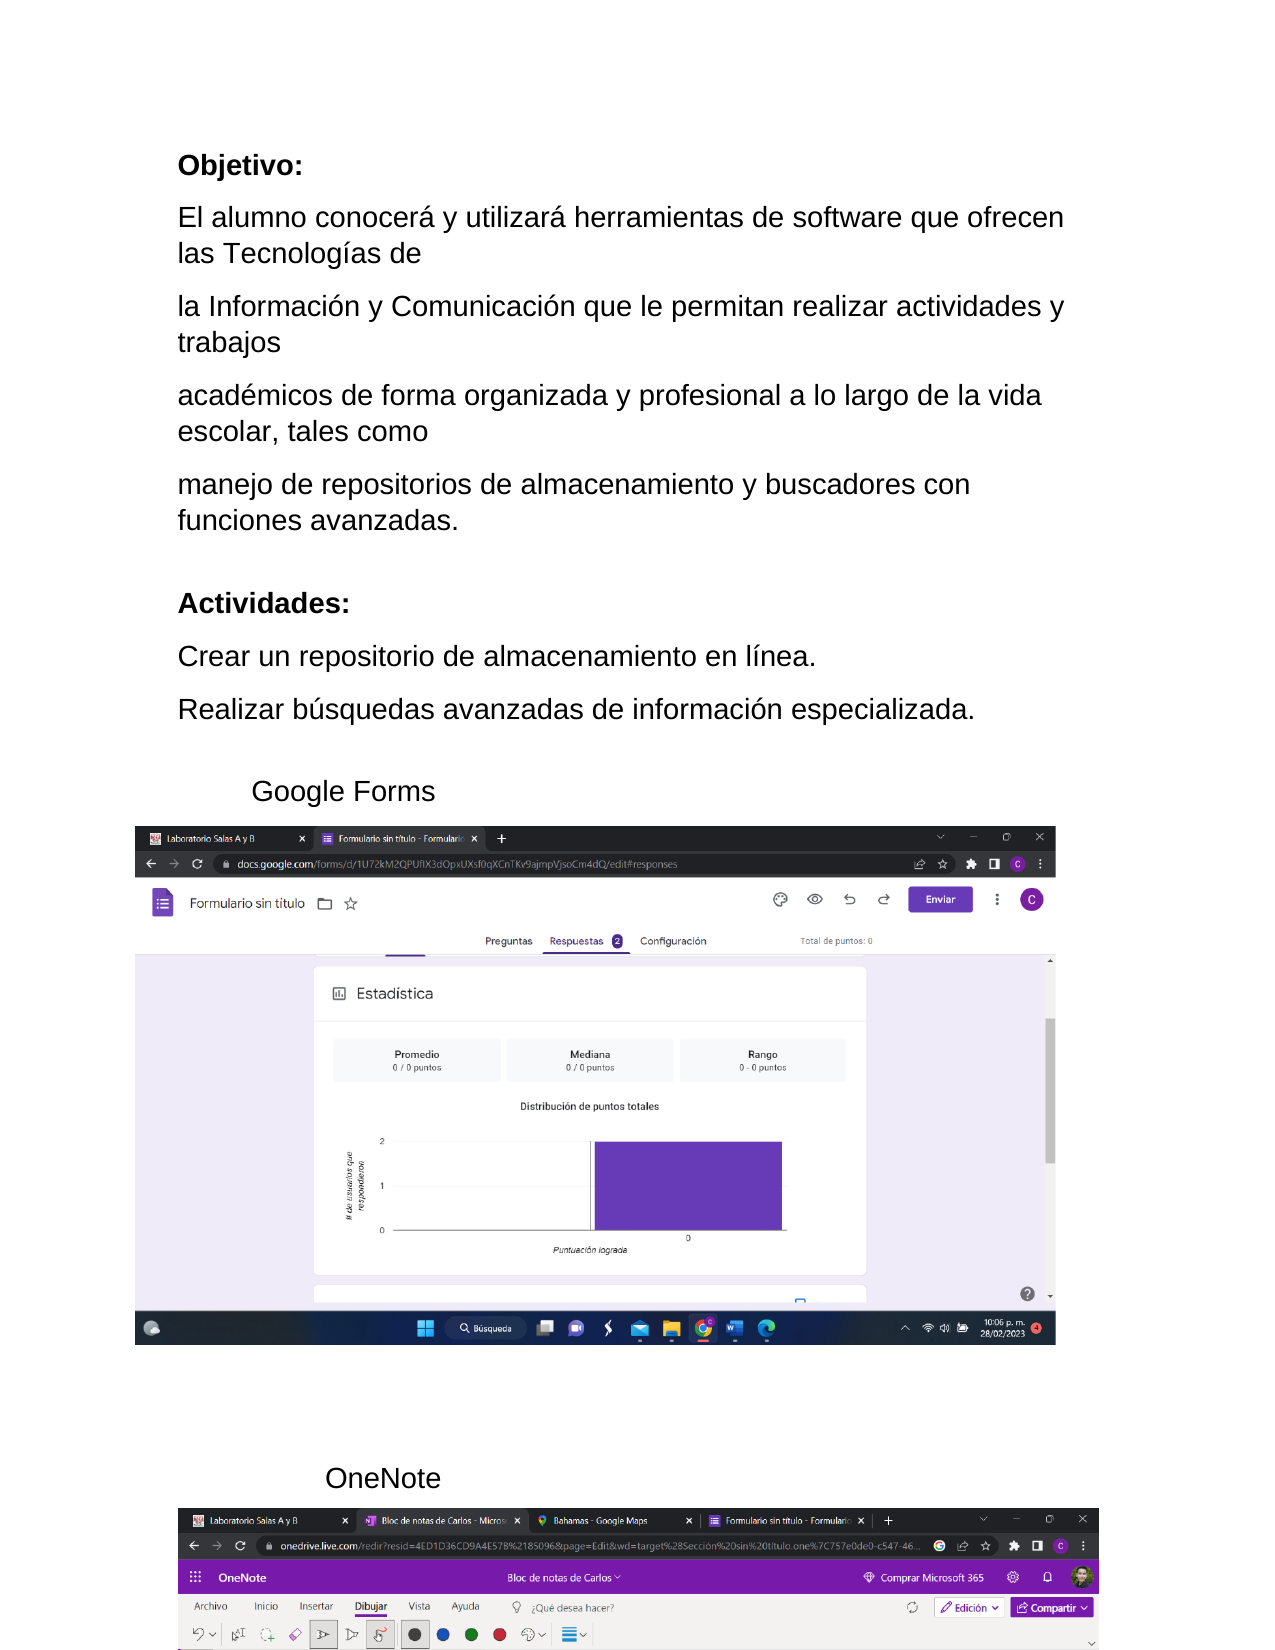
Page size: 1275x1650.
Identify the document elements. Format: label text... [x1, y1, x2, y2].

text académicos de forma organizada y profesional a lo largo de la vida escolar, tales como [177, 378, 1098, 448]
text OneNote [251, 1461, 1098, 1494]
text El alumno conocerá y utilizará herramientas de software que ofrecen las Tecnologías de [177, 200, 1098, 270]
text Realizar búsquedas avanzadas de información especializada. [177, 692, 1098, 755]
text Crear un repositorio de almacenamiento en línea. [177, 639, 1098, 672]
text Actividades: [177, 586, 1098, 619]
text la Información y Comunicación que le permitan realizar actividades y trabajos [177, 289, 1098, 359]
picture [135, 826, 1056, 1345]
picture [178, 1508, 1099, 1650]
text manejo de repositorios de almacenamiento y buscadores con funciones avanzadas. [177, 467, 1098, 567]
text Objetivo: [177, 148, 1098, 181]
text Google Forms [177, 774, 1098, 808]
